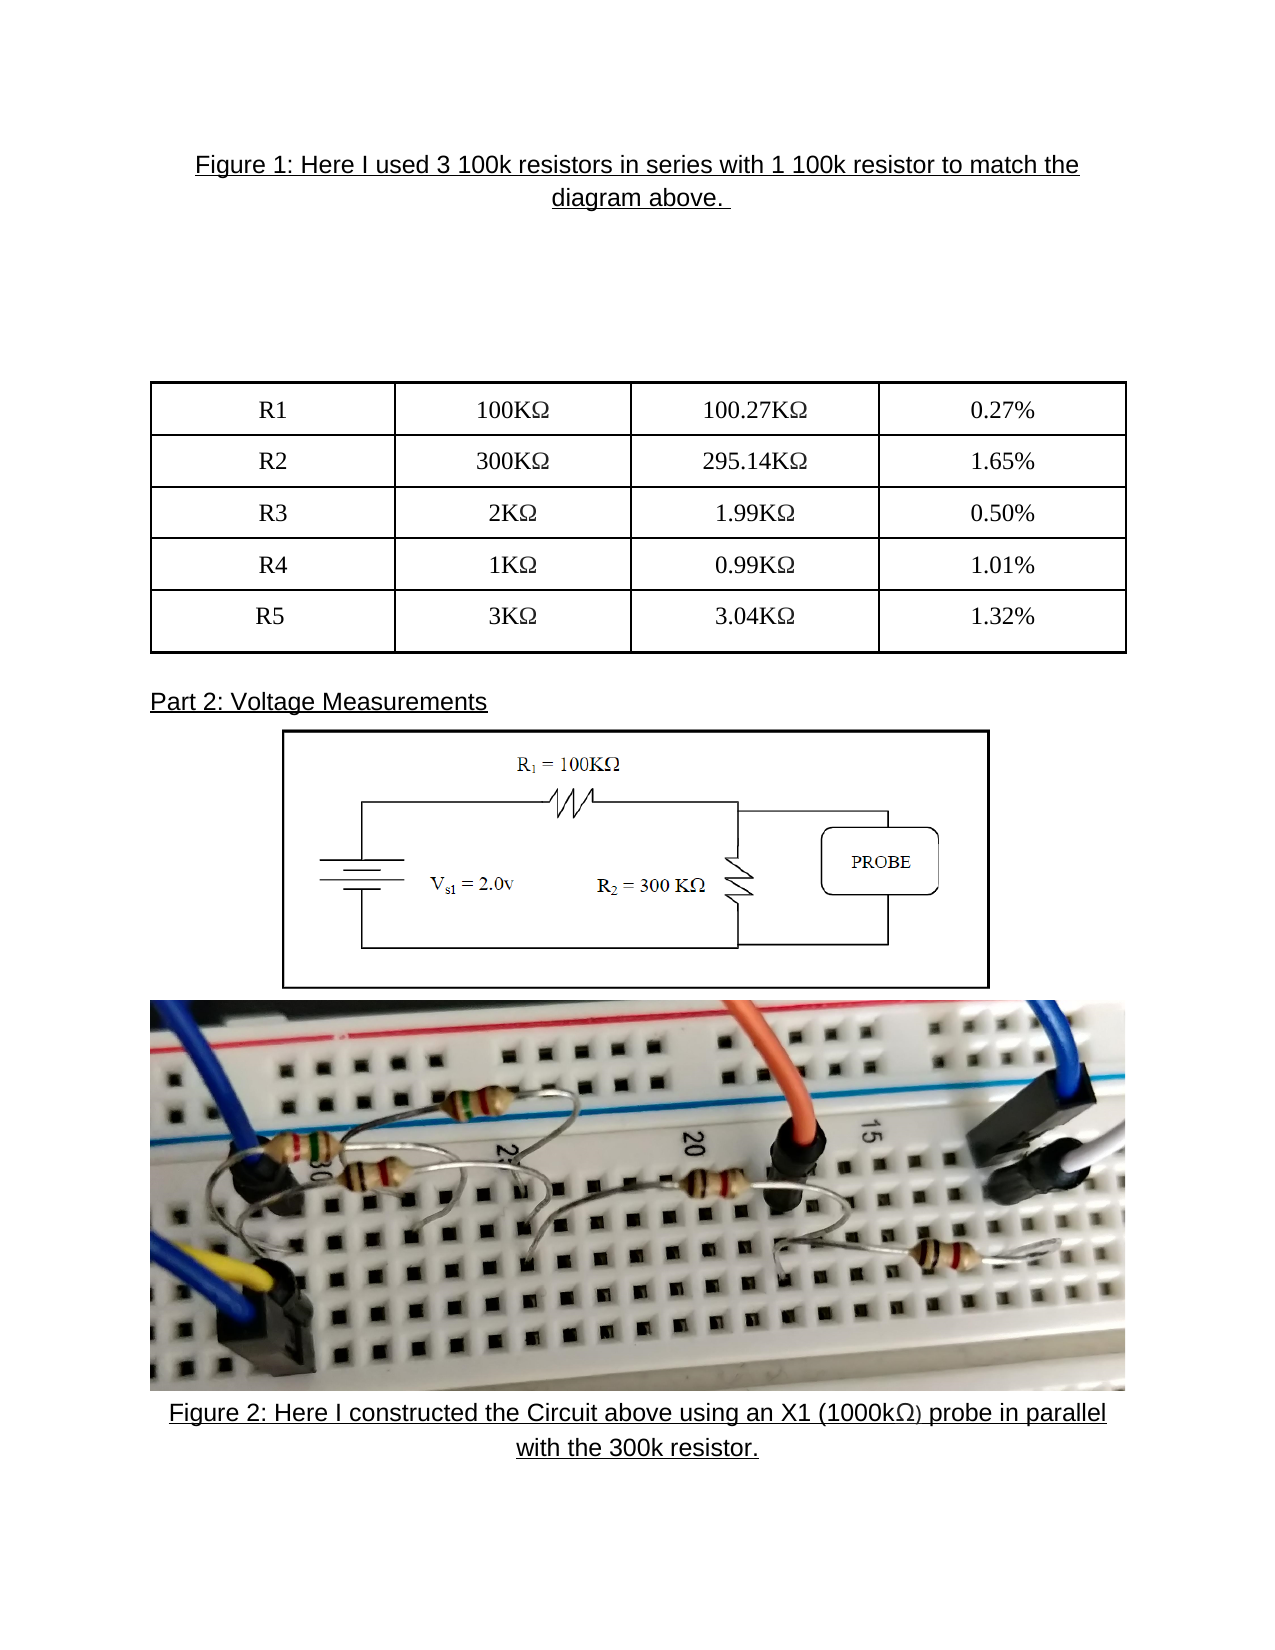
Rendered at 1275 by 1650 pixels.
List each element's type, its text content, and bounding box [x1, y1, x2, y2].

table_cell 1.32% [880, 591, 1125, 651]
table_cell R2 [152, 436, 394, 486]
text Part 2: Voltage Measurements [150, 686, 1125, 715]
table_header R1 [152, 384, 394, 434]
table_header 100.27KΩ [632, 384, 878, 434]
table_cell 1.01% [880, 539, 1125, 589]
table_cell 3.04KΩ [632, 591, 878, 651]
table_header 0.27% [880, 384, 1125, 434]
table_cell R5 [152, 591, 394, 651]
table_cell 1KΩ [396, 539, 630, 589]
table_cell 295.14KΩ [632, 436, 878, 486]
table_header 100KΩ [396, 384, 630, 434]
table_cell 3KΩ [396, 591, 630, 651]
table_cell 1.99KΩ [632, 488, 878, 537]
picture [150, 1000, 1125, 1391]
picture [275, 719, 1000, 997]
table_cell 300KΩ [396, 436, 630, 486]
text Figure 1: Here I used 3 100k resistors in series with 1 100k resistor to match the diagram above. [150, 150, 1125, 212]
table_cell 1.65% [880, 436, 1125, 486]
table_cell R4 [152, 539, 394, 589]
table_cell 0.99KΩ [632, 539, 878, 589]
text Figure 2: Here I constructed the Circuit above using an X1 (1000kΩ) probe in parallel with the 300k resistor. [150, 1394, 1125, 1461]
table_cell 2KΩ [396, 488, 630, 537]
table_cell R3 [152, 488, 394, 537]
table_cell 0.50% [880, 488, 1125, 537]
